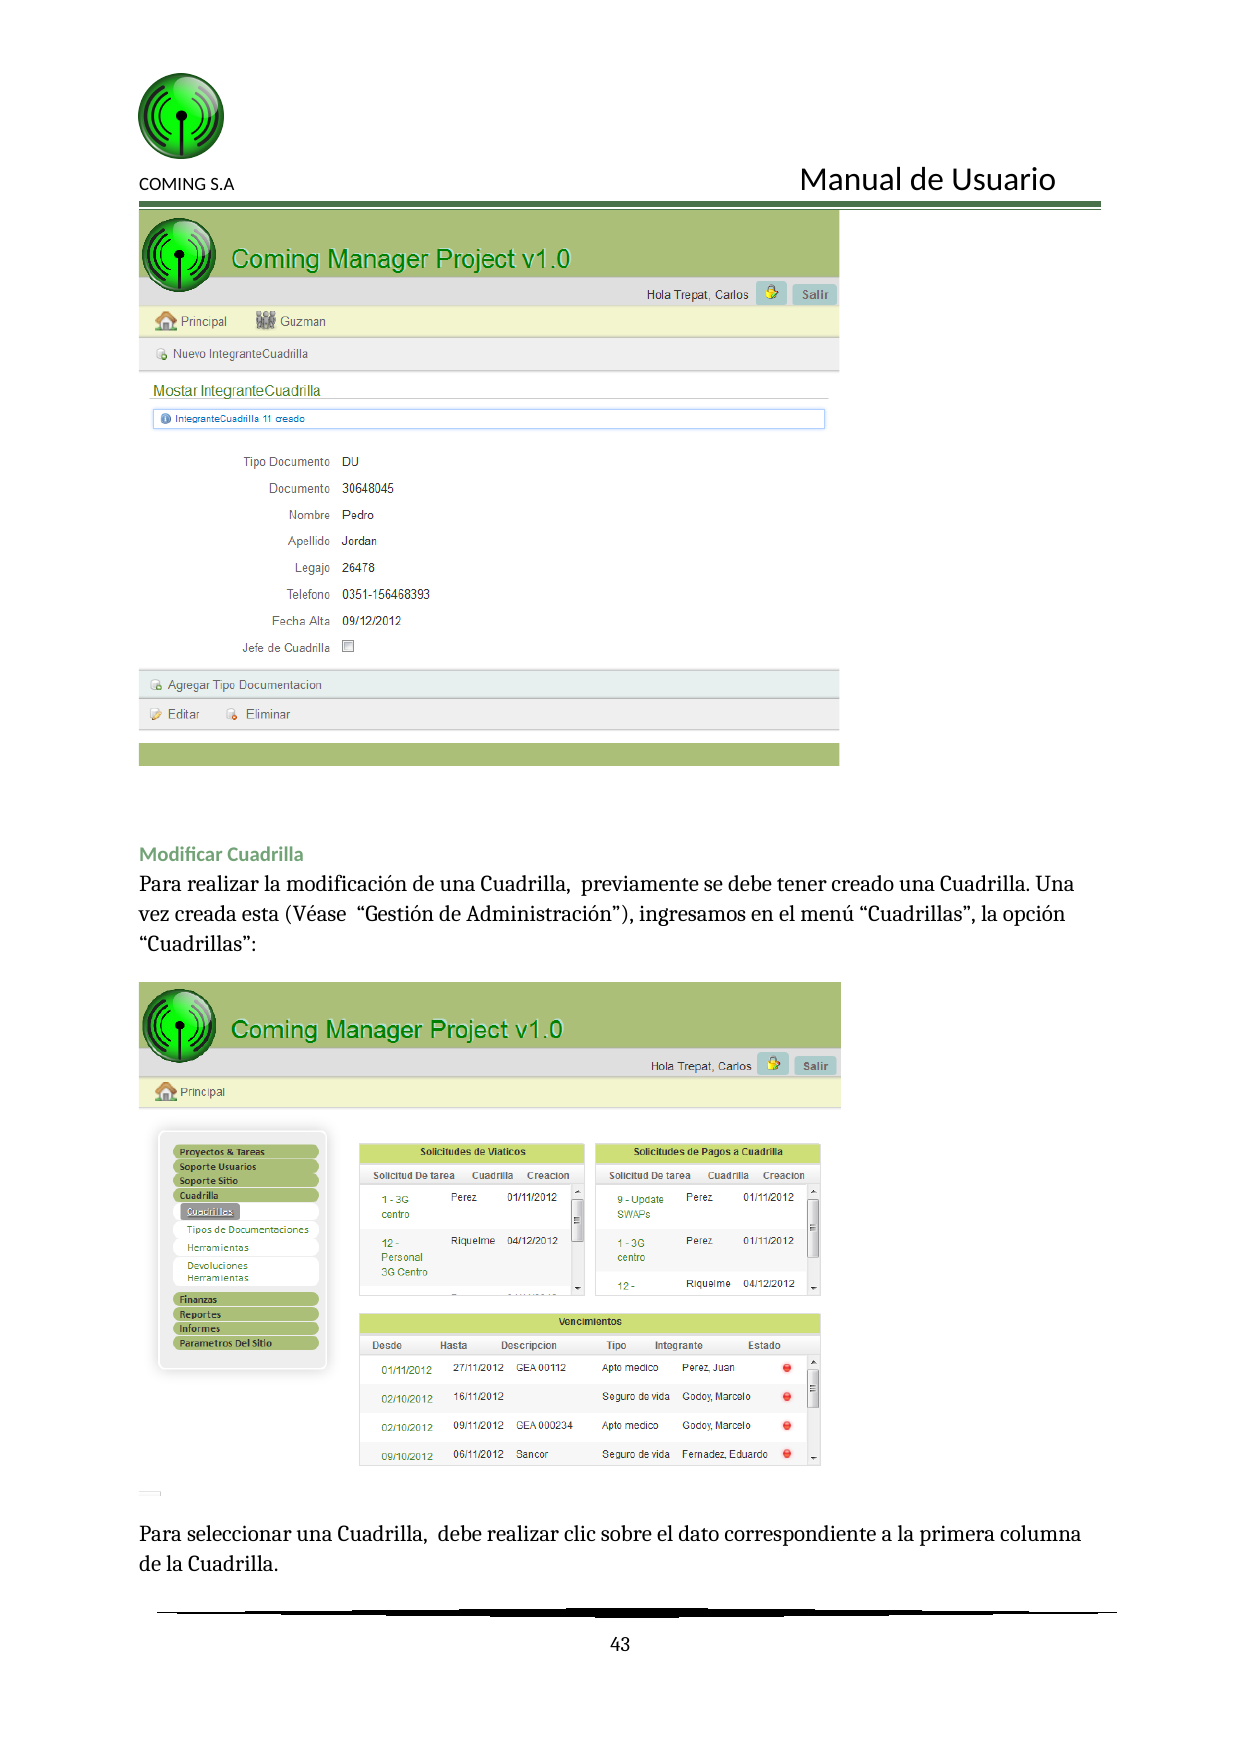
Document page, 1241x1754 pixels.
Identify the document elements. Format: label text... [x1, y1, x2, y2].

picture [138, 210, 840, 766]
text Para seleccionar una Cuadrilla, debe realizar clic sobre el dato correspondiente a la primera columna de la Cuadrilla. [139, 1521, 1101, 1577]
picture [138, 982, 841, 1496]
picture [138, 73, 224, 159]
subtitle Modificar Cuadrilla [139, 841, 1101, 867]
text Para realizar la modificación de una Cuadrilla, previamente se debe tener creado una Cuadrilla. Una vez creada esta (Véase “Gestión de Administración”), ingresamos en el menú “Cuadrillas”, la opción “Cuadrillas”: [139, 871, 1101, 957]
